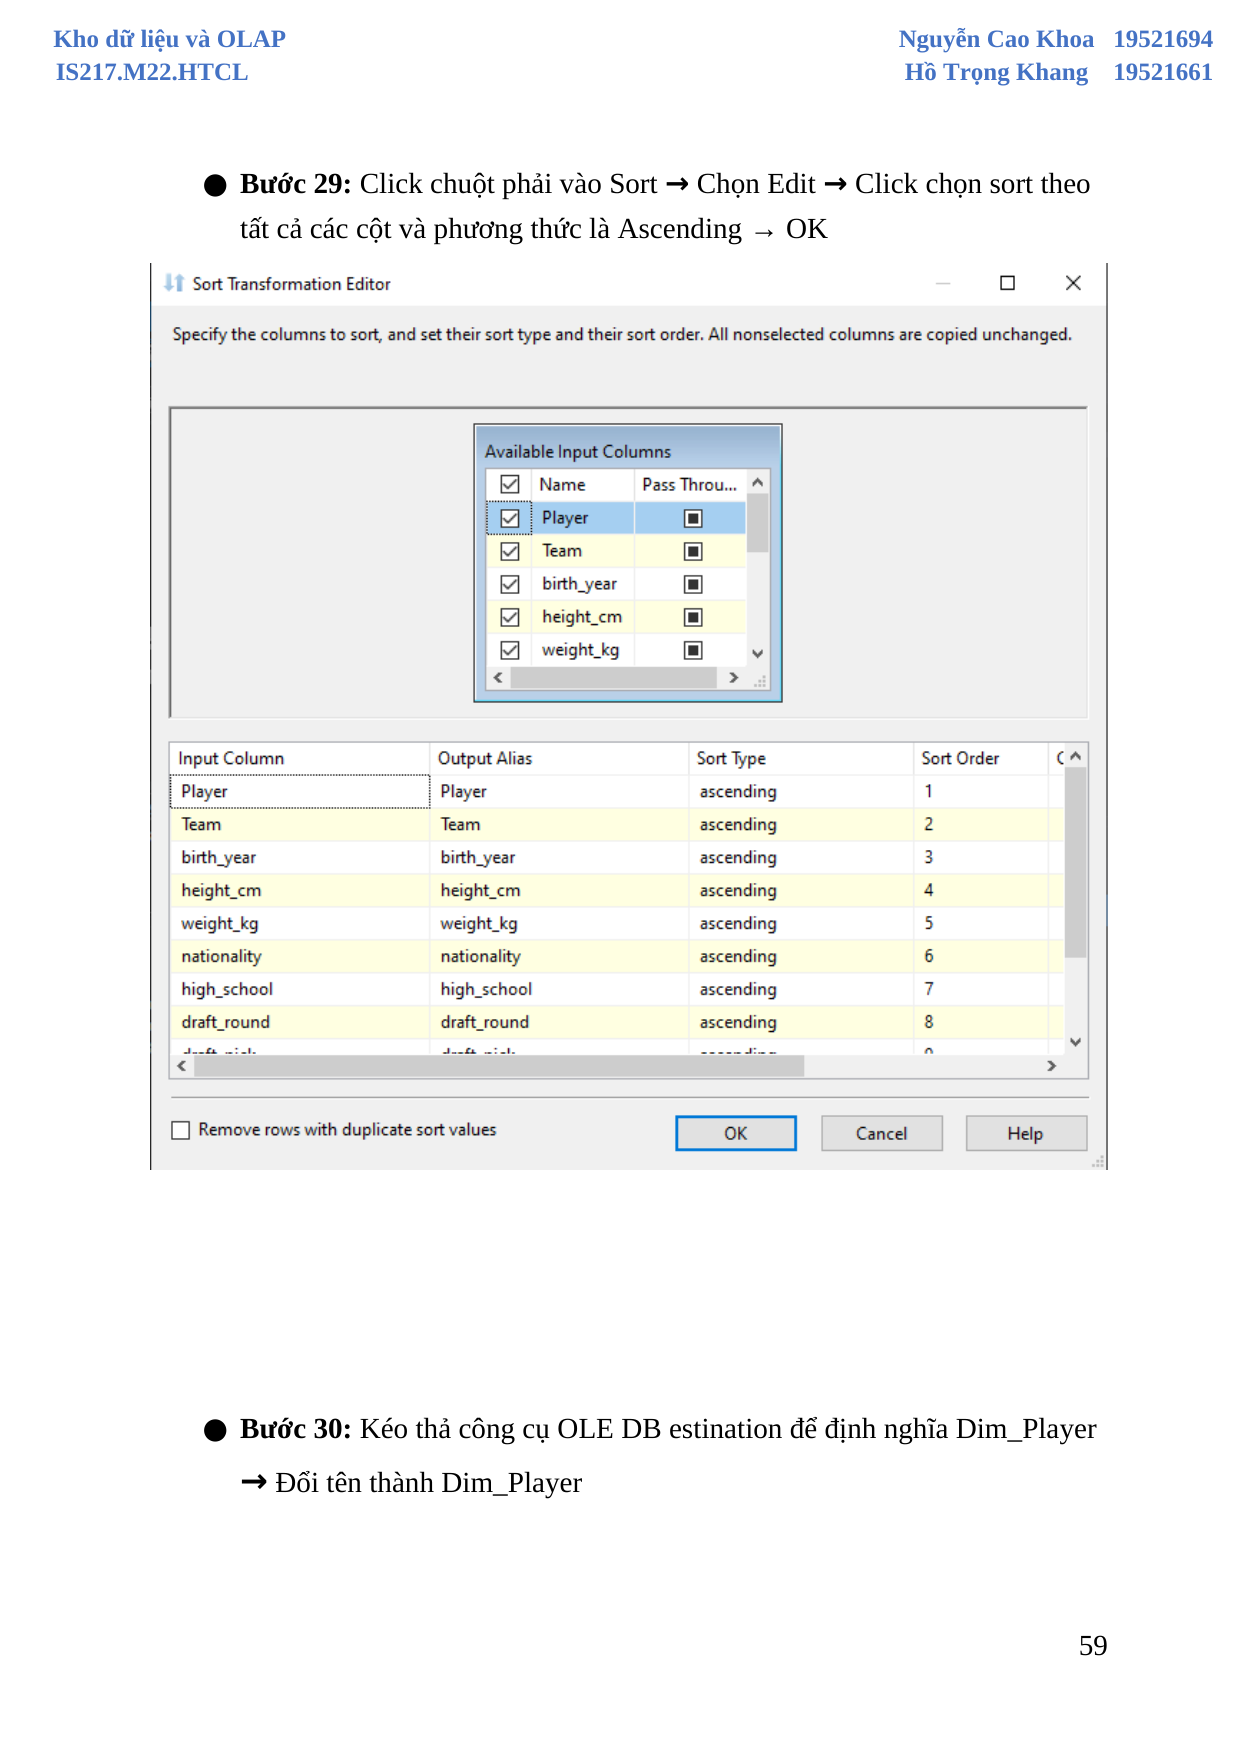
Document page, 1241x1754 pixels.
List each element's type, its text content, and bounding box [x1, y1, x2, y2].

picture [150, 263, 1108, 1170]
list Bước 29: Click chuột phải vào Sort Chọn Edit [202, 150, 1107, 245]
list Bước 30: Kéo thả công cụ OLE DB estination để định nghĩa Dim_Player Đổi tên thành Dim_Player [202, 1395, 1107, 1502]
